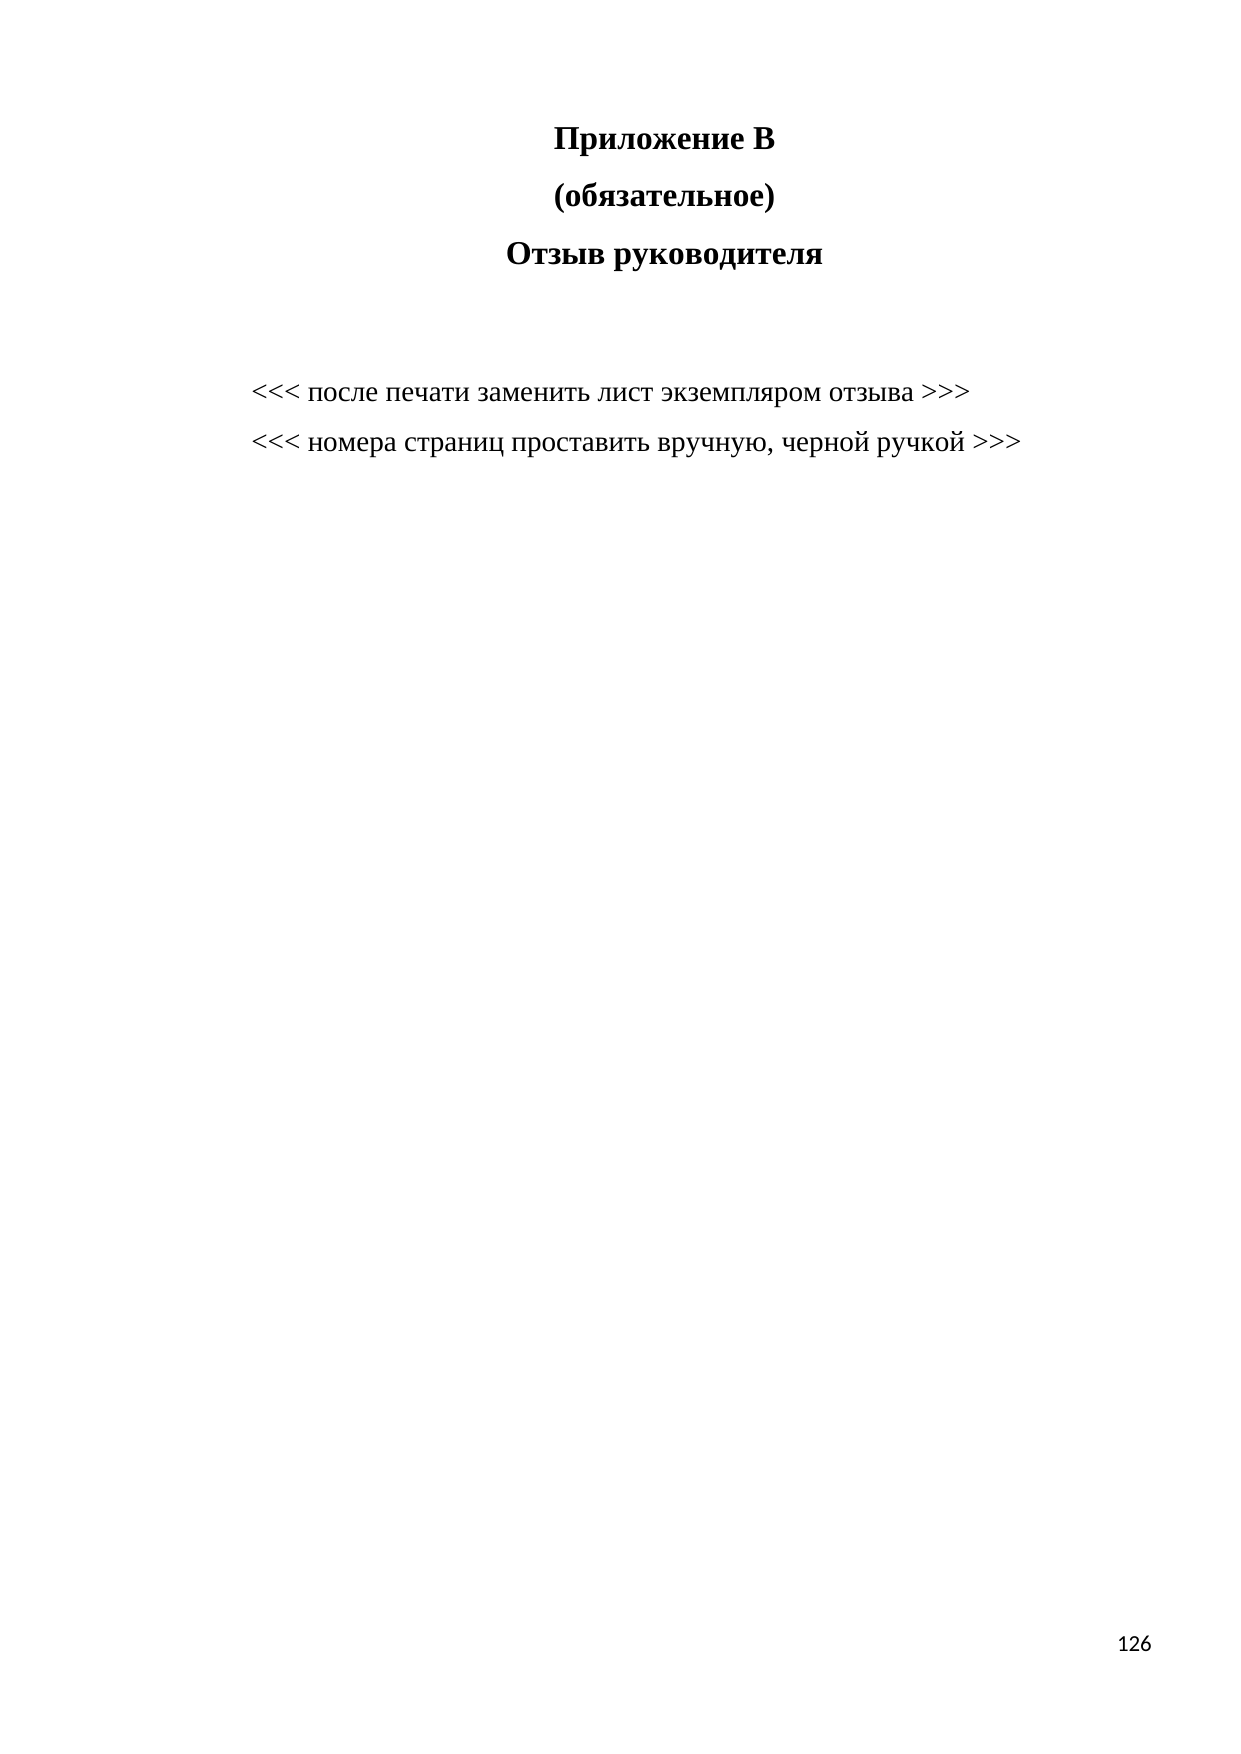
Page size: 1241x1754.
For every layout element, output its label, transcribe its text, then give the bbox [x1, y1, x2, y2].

text <<< номера страниц проставить вручную, черной ручкой >>> [177, 424, 1152, 458]
text <<< после печати заменить лист экземпляром отзыва >>> [177, 374, 1152, 407]
text Приложение В (обязательное) Отзыв руководителя [177, 118, 1152, 271]
